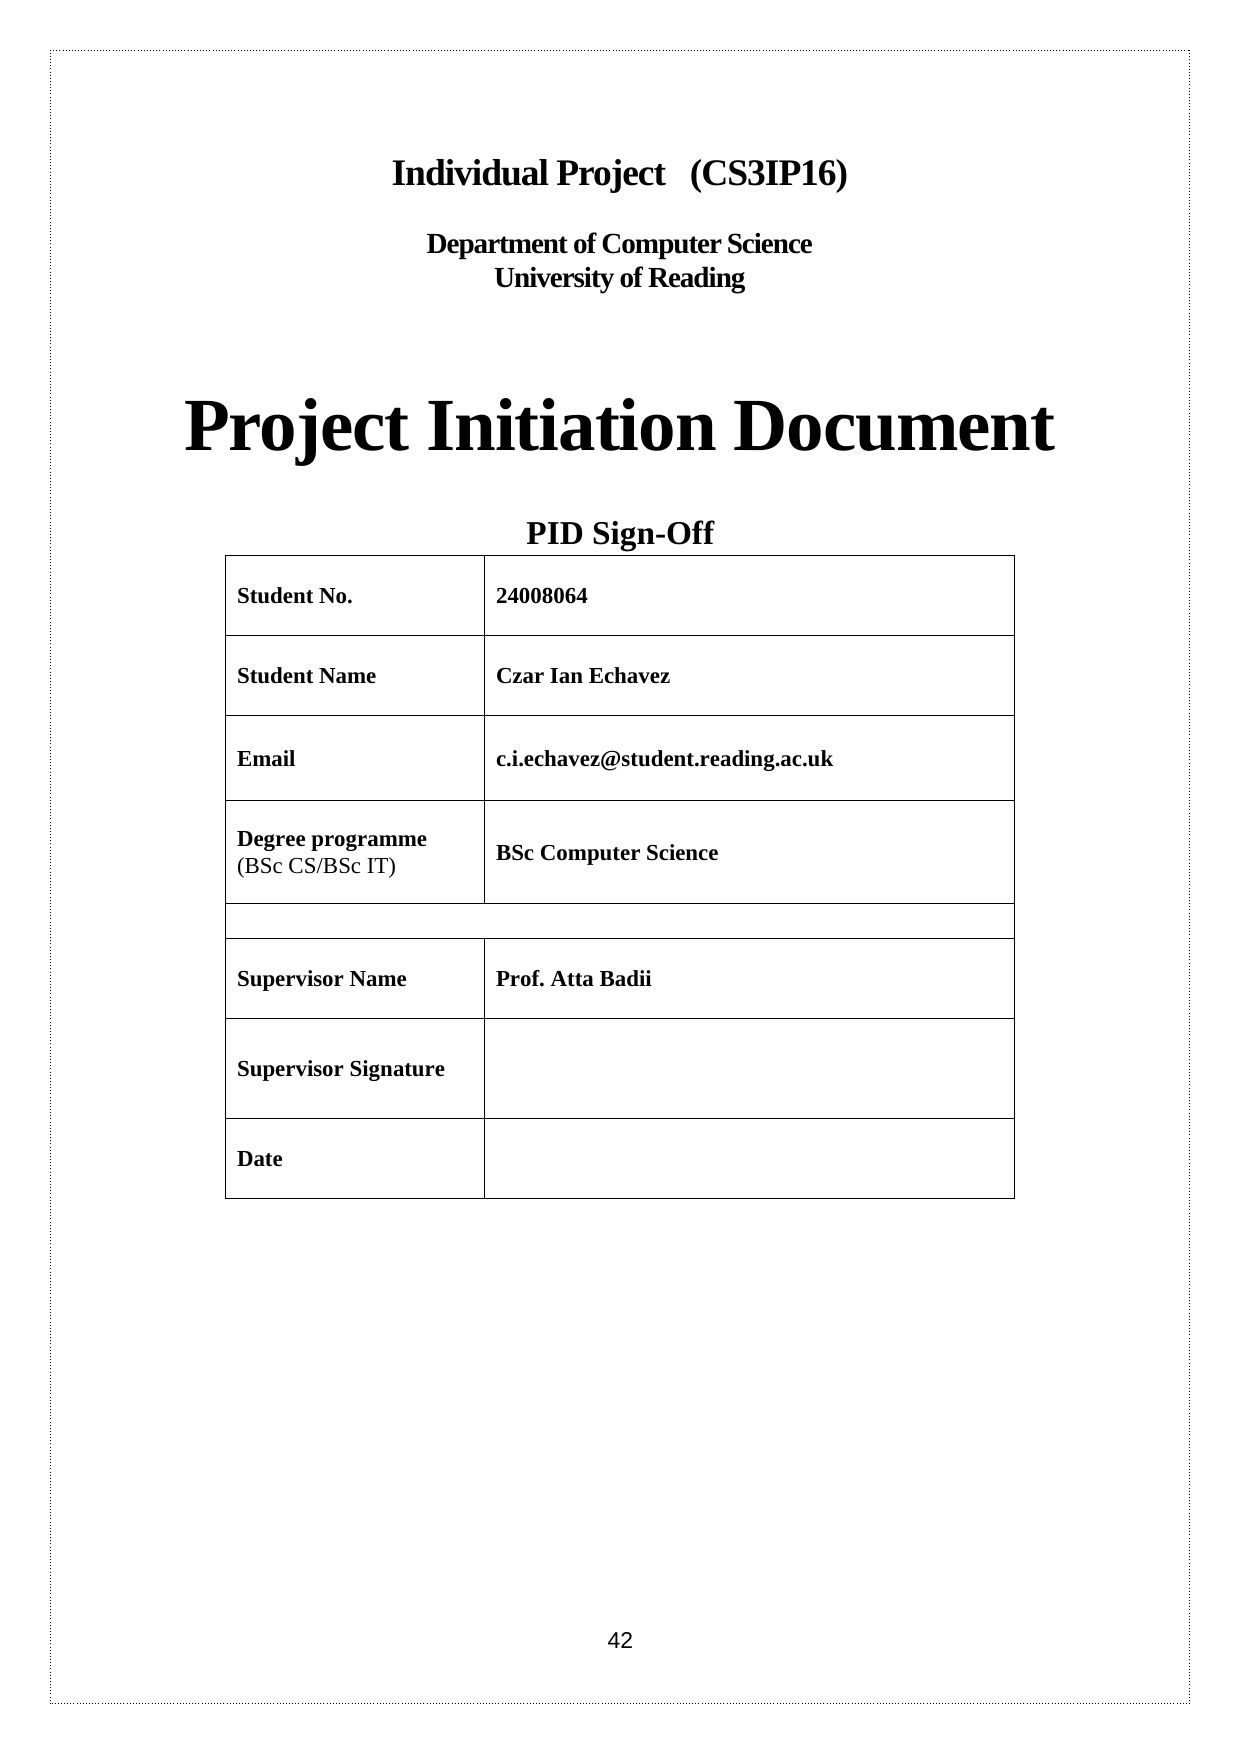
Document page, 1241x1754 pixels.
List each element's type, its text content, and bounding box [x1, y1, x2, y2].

table_cell Student Name [226, 636, 484, 715]
table_cell c.i.echavez@student.reading.ac.uk [485, 716, 1014, 800]
table_cell Czar Ian Echavez [485, 636, 1014, 715]
table_cell Supervisor Signature [226, 1019, 484, 1118]
subtitle PID Sign-Off [150, 513, 1090, 552]
table_cell Prof. Atta Badii [485, 939, 1014, 1018]
title Department of Computer Science [150, 227, 1090, 260]
table_header Student No. [226, 556, 484, 635]
table_cell Degree programme (BSc CS/BSc IT) [226, 801, 484, 903]
title University of Reading [150, 260, 1090, 294]
table_cell Supervisor Name [226, 939, 484, 1018]
table_cell [485, 904, 1014, 938]
table_cell [226, 904, 484, 938]
table_cell Date [226, 1119, 484, 1198]
table_cell Email [226, 716, 484, 800]
title Individual Project (CS3IP16) [150, 150, 1090, 193]
table_cell [485, 1119, 1014, 1198]
table_cell [485, 1019, 1014, 1118]
table_cell BSc Computer Science [485, 801, 1014, 903]
title Project Initiation Document [150, 294, 1090, 466]
table_header 24008064 [485, 556, 1014, 635]
